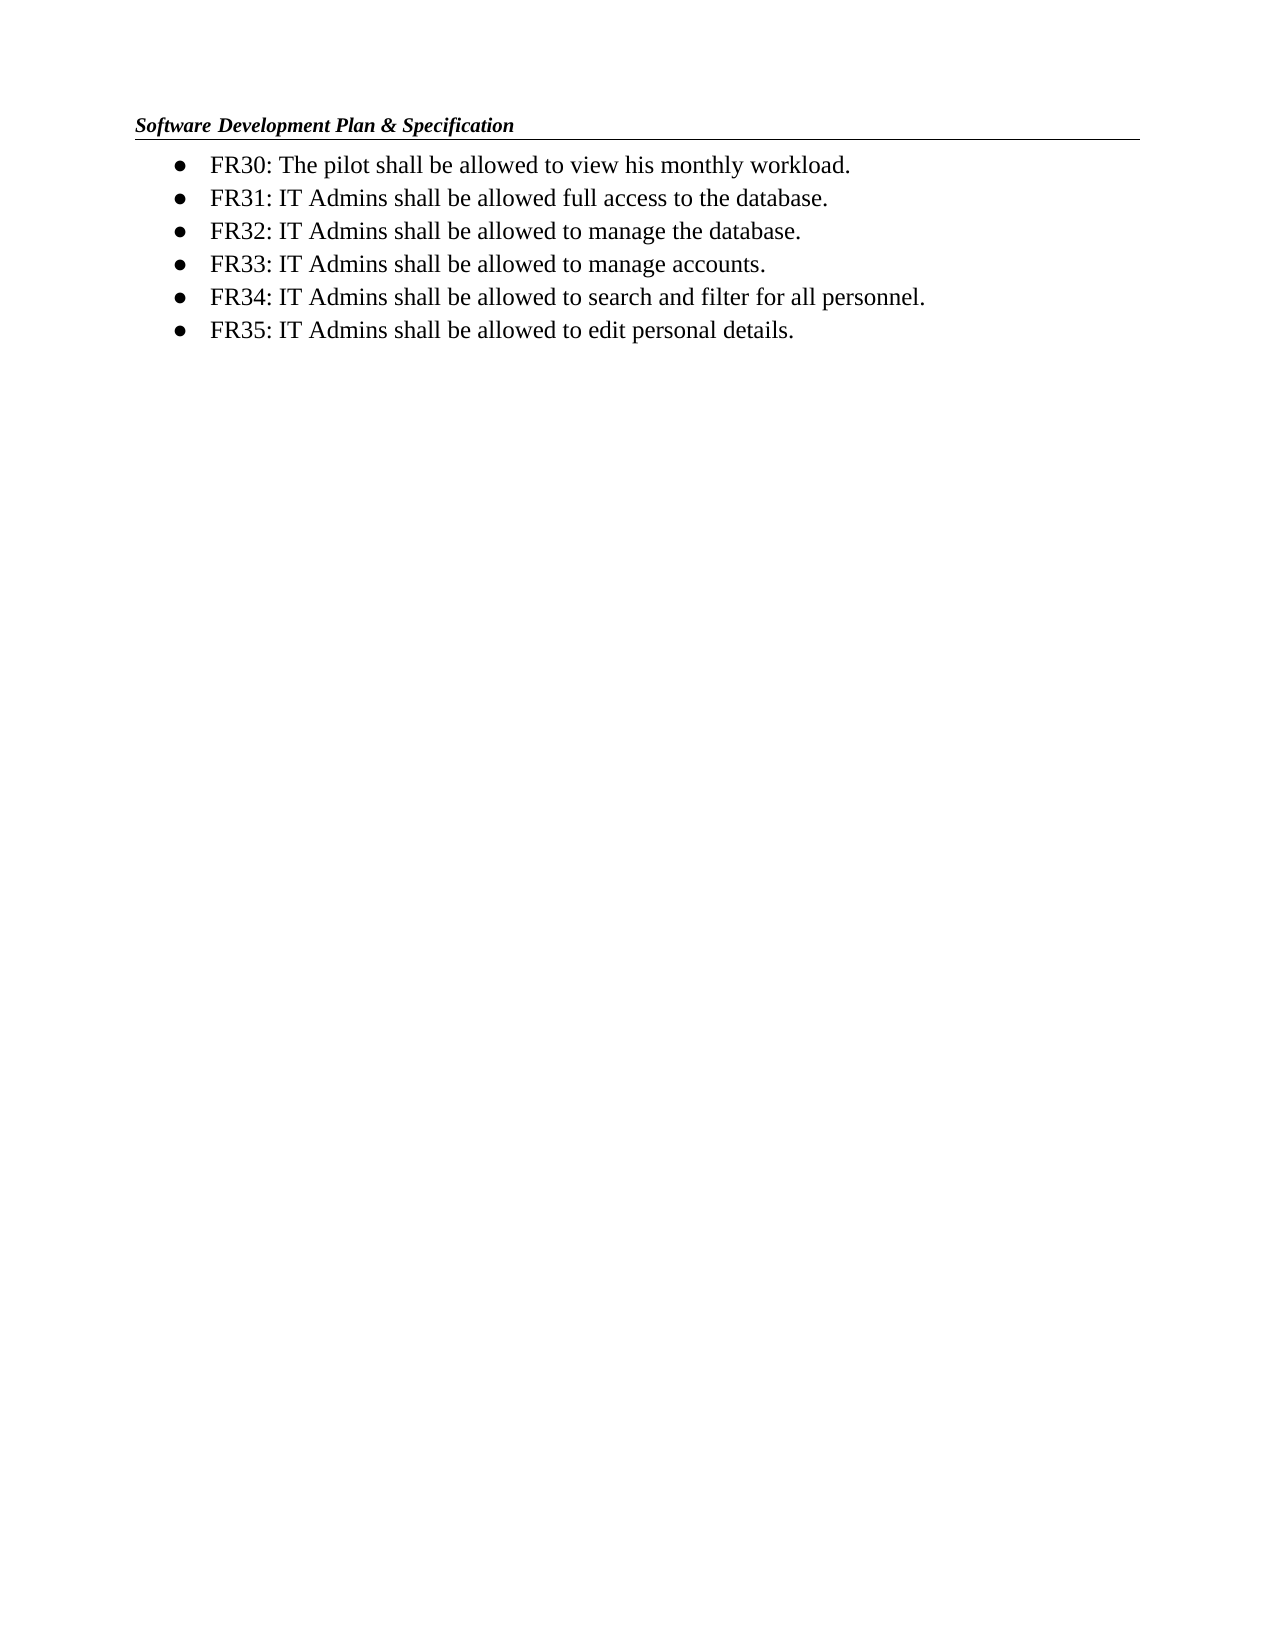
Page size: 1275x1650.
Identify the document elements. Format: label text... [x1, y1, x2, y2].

list FR33: IT Admins shall be allowed to manage accounts. [172, 249, 1140, 278]
list FR30: The pilot shall be allowed to view his monthly workload. [172, 150, 1140, 179]
list FR32: IT Admins shall be allowed to manage the database. [172, 216, 1140, 245]
list FR34: IT Admins shall be allowed to search and filter for all personnel. [172, 282, 1140, 311]
list FR31: IT Admins shall be allowed full access to the database. [172, 183, 1140, 212]
list FR35: IT Admins shall be allowed to edit personal details. [172, 315, 1140, 344]
